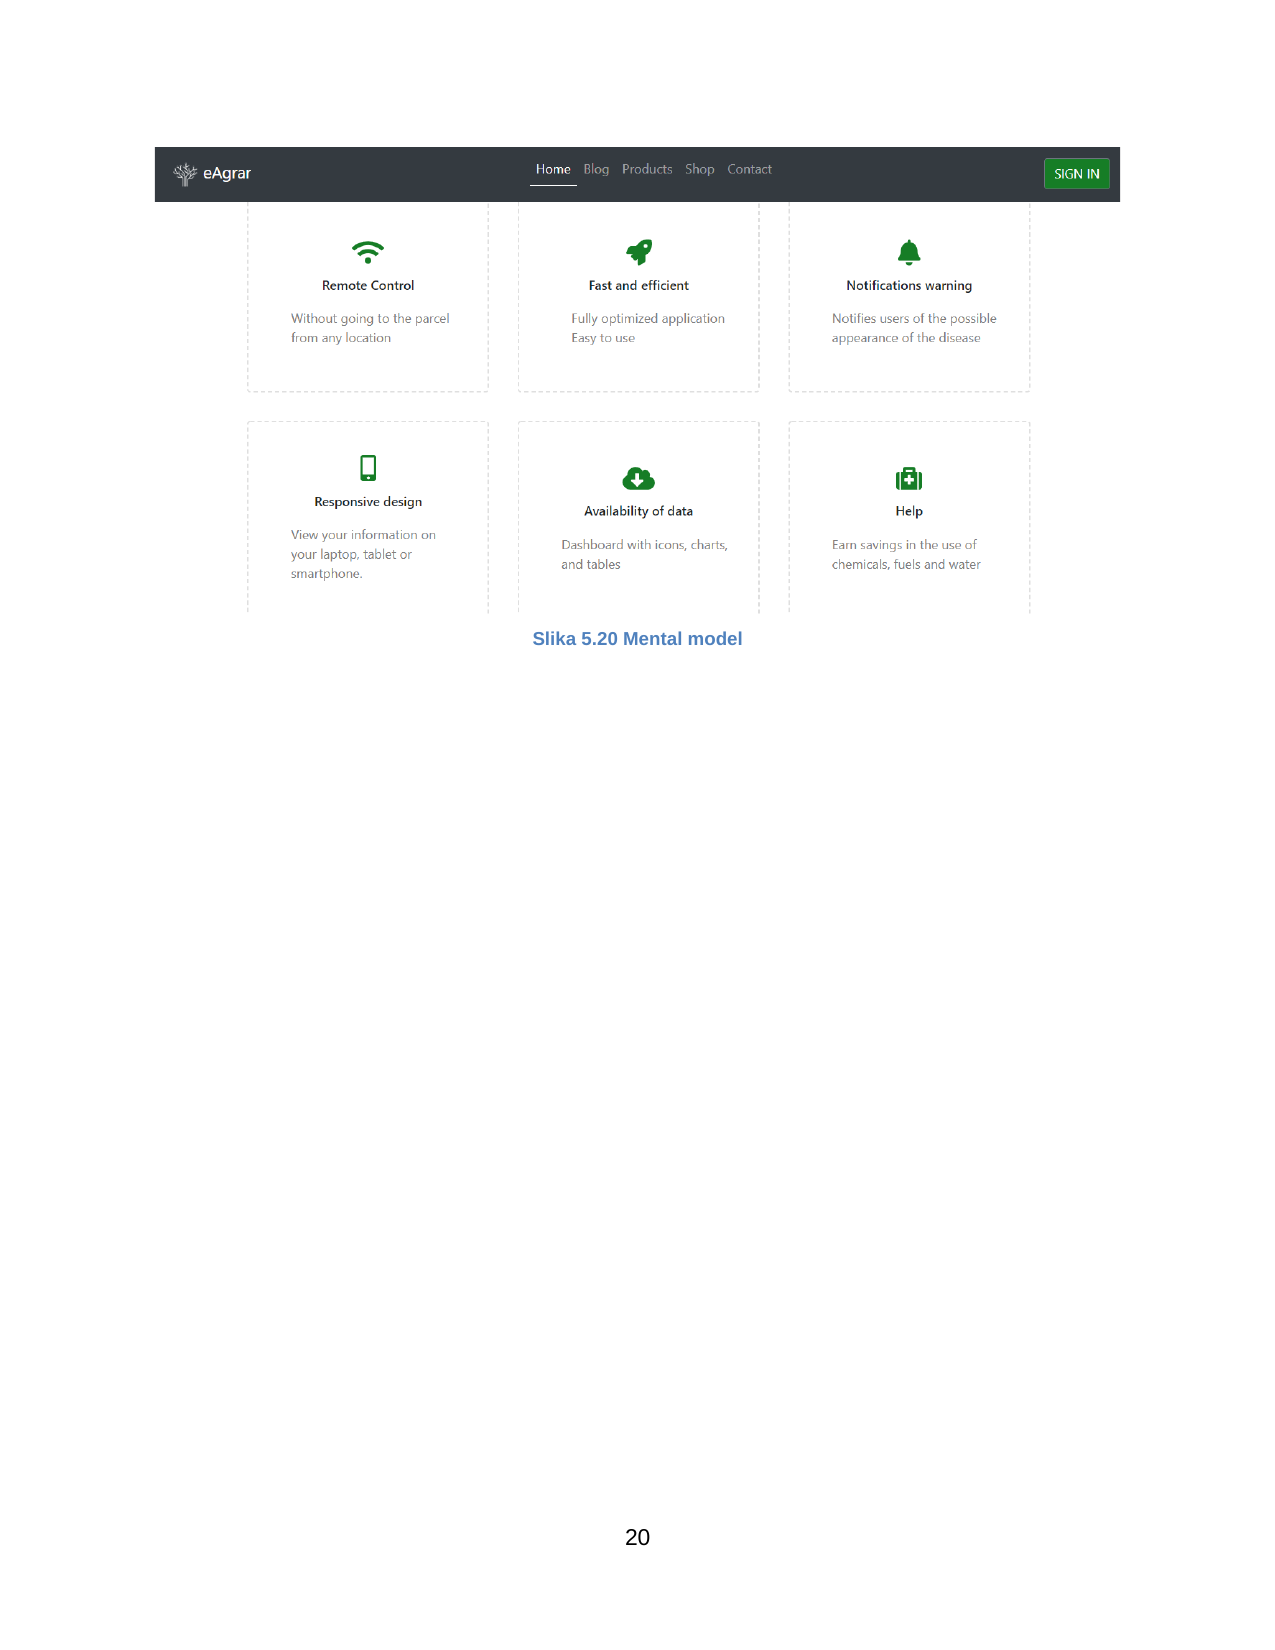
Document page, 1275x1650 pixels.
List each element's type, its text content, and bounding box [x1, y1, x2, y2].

picture [154, 147, 1121, 615]
